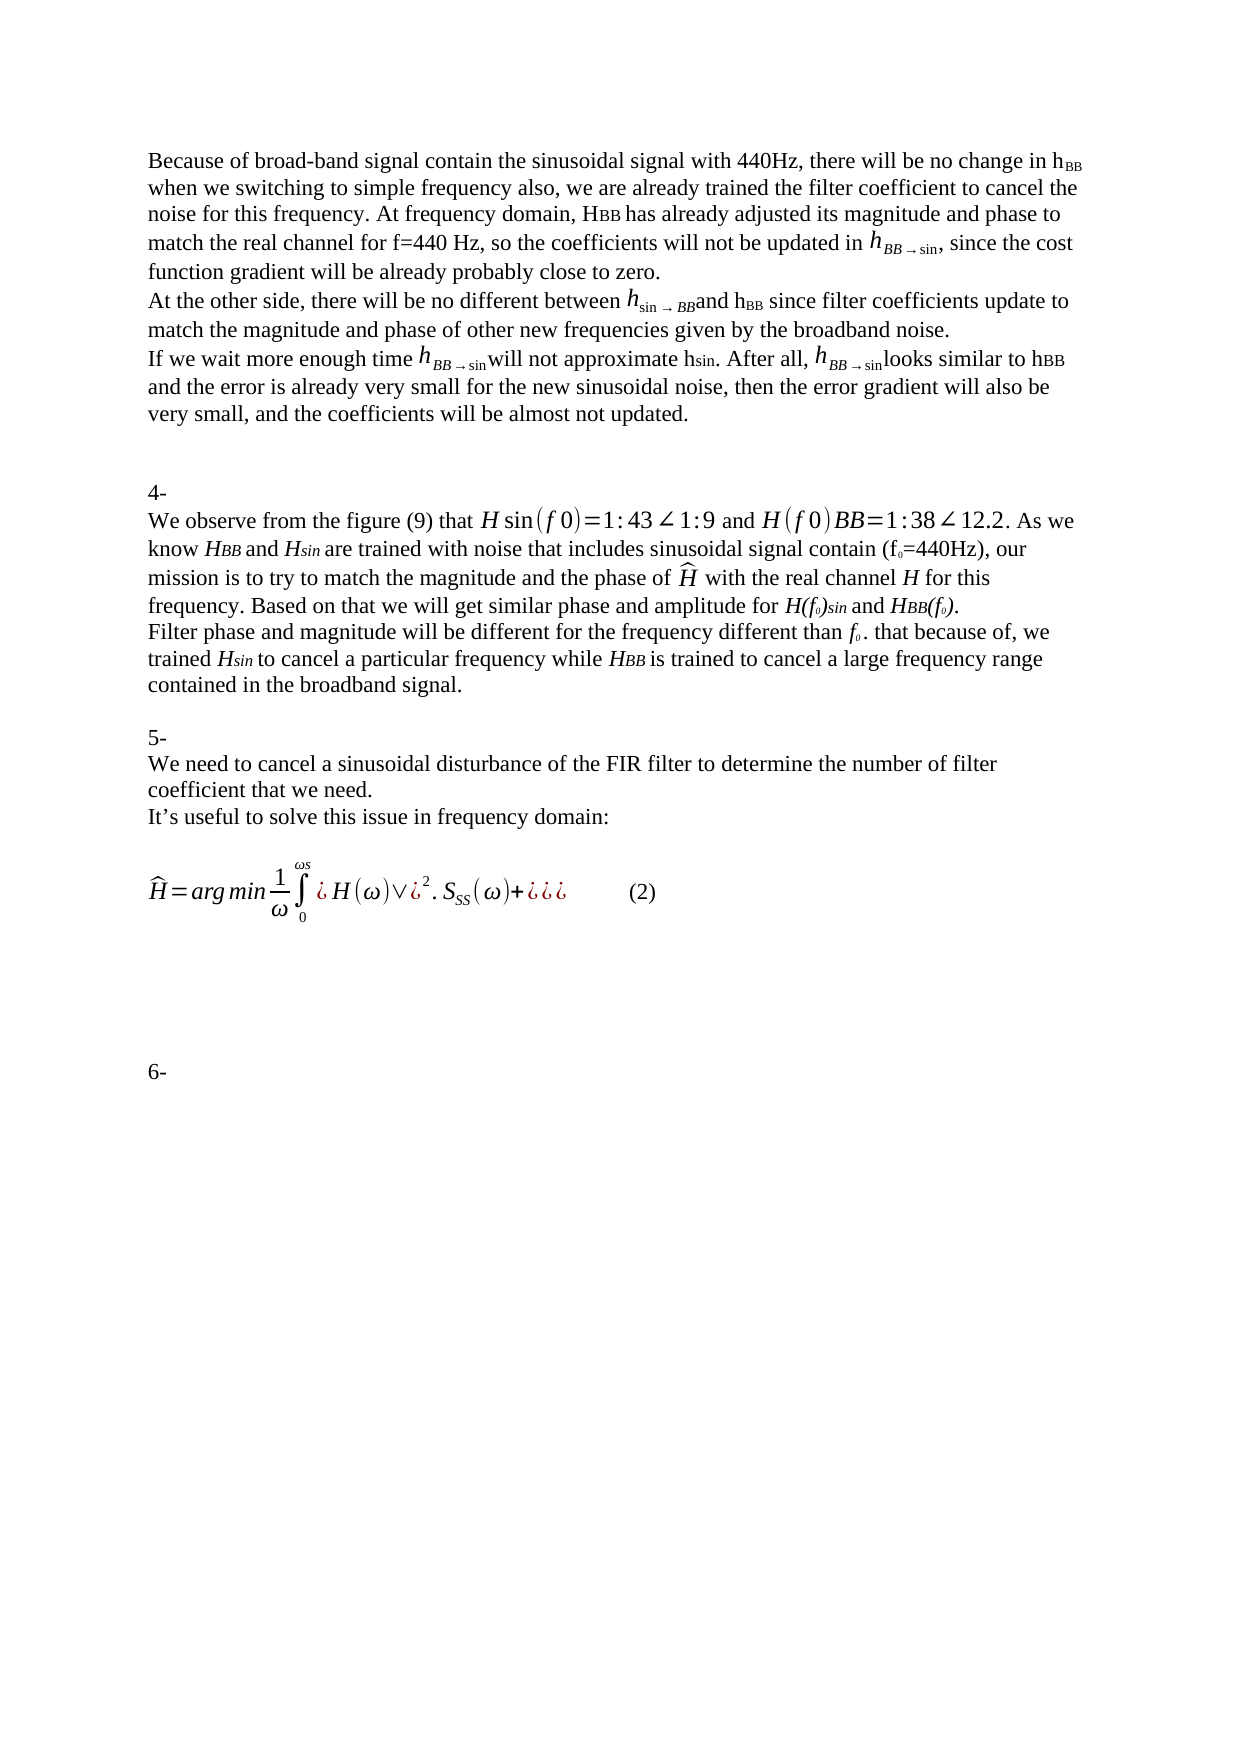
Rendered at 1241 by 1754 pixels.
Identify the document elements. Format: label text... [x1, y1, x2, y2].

text It’s useful to solve this issue in frequency domain: [148, 803, 1093, 829]
text At the other side, there will be no different between and hBB since filter coefficients update to match the magnitude and phase of other new frequencies given by the broadband noise. [148, 284, 1093, 342]
text 5- [148, 724, 1093, 750]
text 6- [148, 1058, 1093, 1084]
text We need to cancel a sinusoidal disturbance of the FIR filter to determine the number of filter coefficient that we need. [148, 750, 1093, 803]
text (2) [148, 855, 1093, 926]
text We observe from the figure (9) that and . As we know HBB and Hsin are trained with noise that includes sinusoidal signal contain (f0=440Hz), our mission is to try to match the magnitude and the phase of with the real channel H for this frequency. Based on that we will get similar phase and amplitude for H(f0)sin and HBB(f0). [148, 505, 1093, 618]
text 4- [148, 479, 1093, 505]
text Because of broad-band signal contain the sinusoidal signal with 440Hz, there will be no change in hBB when we switching to simple frequency also, we are already trained the filter coefficient to cancel the noise for this frequency. At frequency domain, HBB has already adjusted its magnitude and phase to match the real channel for f=440 Hz, so the coefficients will not be updated in , since the cost function gradient will be already probably close to zero. [148, 148, 1093, 284]
text If we wait more enough time will not approximate hsin. After all, looks similar to hBB and the error is already very small for the new sinusoidal noise, then the error gradient will also be very small, and the coefficients will be almost not updated. [148, 342, 1093, 426]
text Filter phase and magnitude will be different for the frequency different than f0 . that because of, we trained Hsin to cancel a particular frequency while HBB is trained to cancel a large frequency range contained in the broadband signal. [148, 618, 1093, 697]
